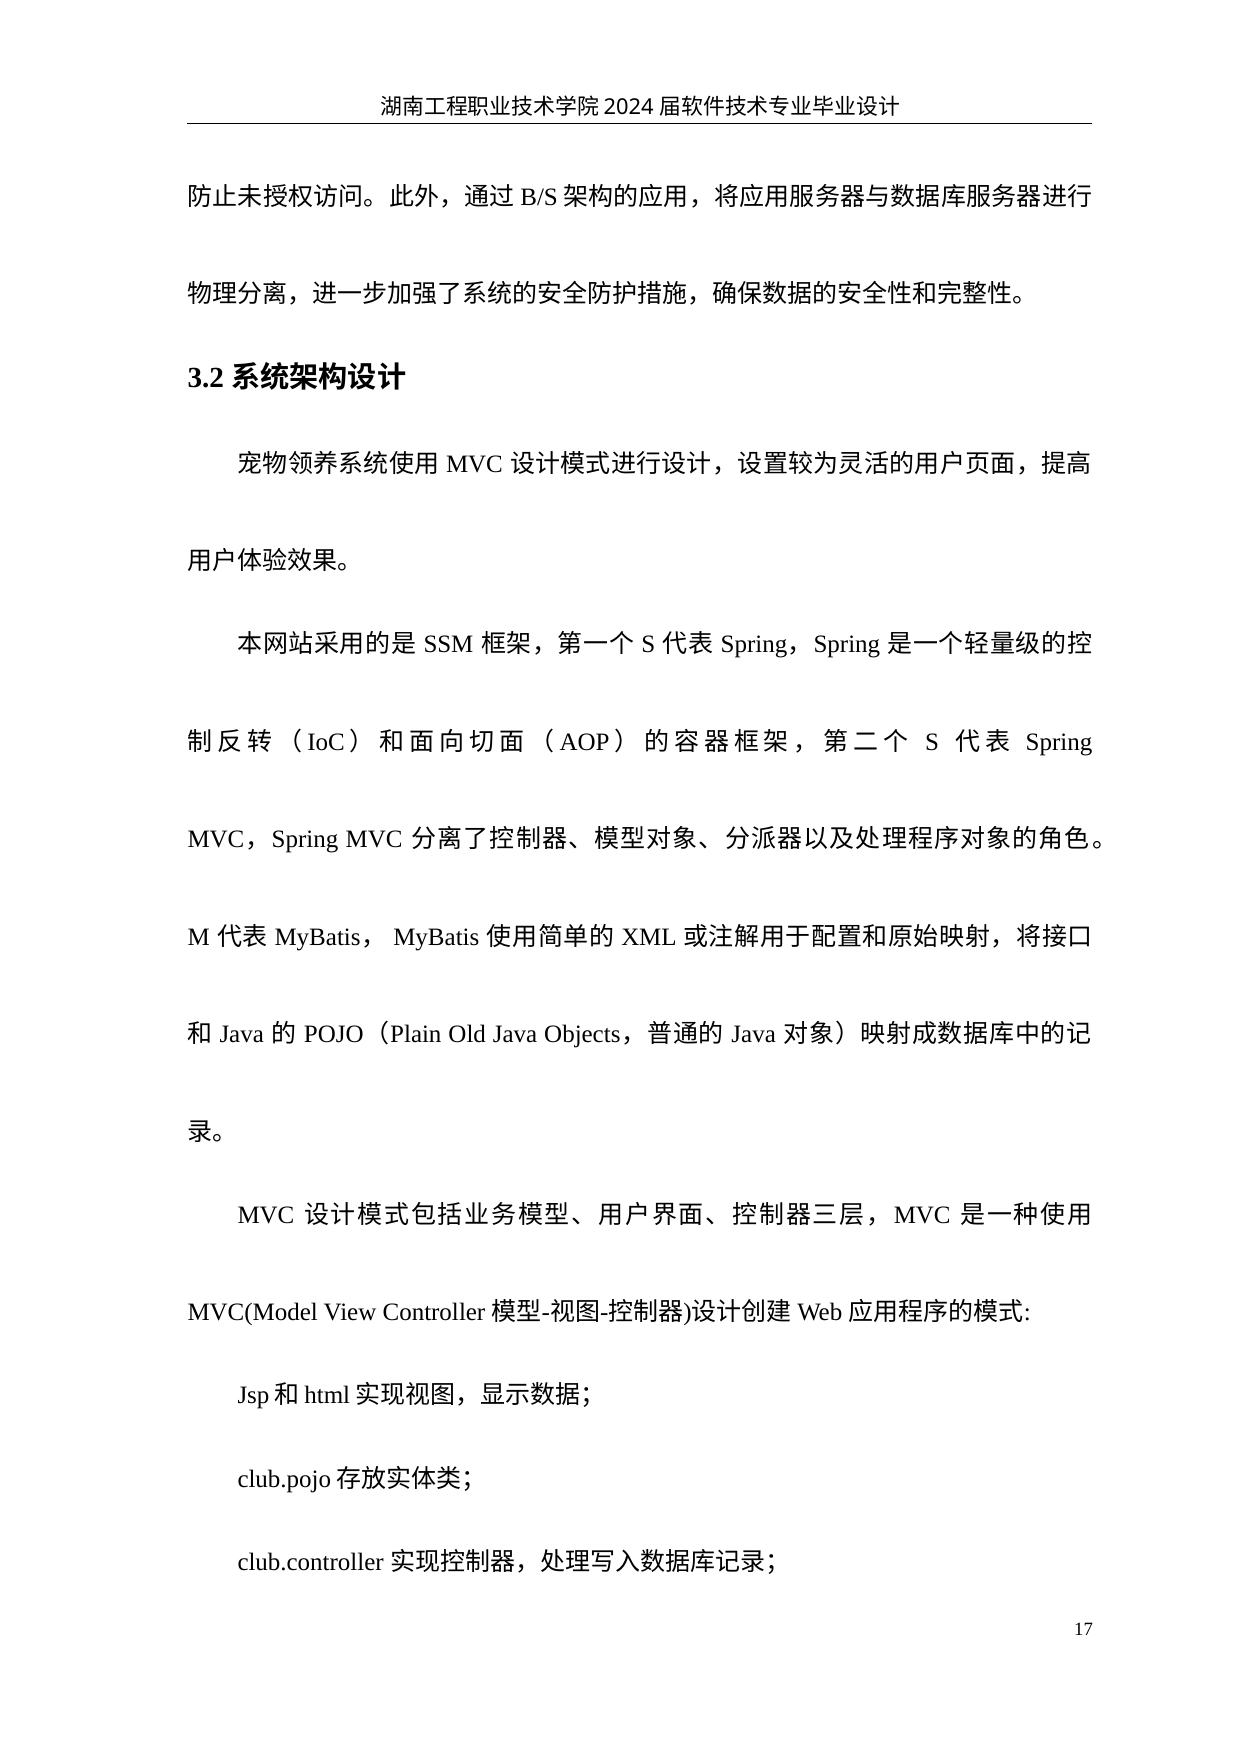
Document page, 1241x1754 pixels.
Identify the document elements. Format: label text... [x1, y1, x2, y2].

text 本网站采用的是 SSM 框架，第一个 S 代表 Spring，Spring 是一个轻量级的控制反转（IoC）和面向切面（AOP）的容器框架，第二个 S 代表 Spring MVC，Spring MVC 分离了控制器、模型对象、分派器以及处理程序对象的角色。M 代表 MyBatis， MyBatis 使用简单的 XML 或注解用于配置和原始映射，将接口和 Java 的 POJO（Plain Old Java Objects，普通的 Java 对象）映射成数据库中的记录。 [187, 609, 1092, 1162]
text club.pojo存放实体类； [187, 1444, 1092, 1509]
text Jsp和html实现视图，显示数据； [187, 1361, 1092, 1426]
text club.controller 实现控制器，处理写入数据库记录； [187, 1527, 1092, 1592]
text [187, 162, 1092, 324]
text MVC 设计模式包括业务模型、用户界面、控制器三层，MVC 是一种使用 MVC(Model View Controller 模型-视图-控制器)设计创建 Web 应用程序的模式: [187, 1180, 1092, 1342]
text 宠物领养系统使用 MVC 设计模式进行设计，设置较为灵活的用户页面，提高用户体验效果。 [187, 429, 1092, 591]
subtitle 3.2 系统架构设计 [187, 343, 1092, 408]
